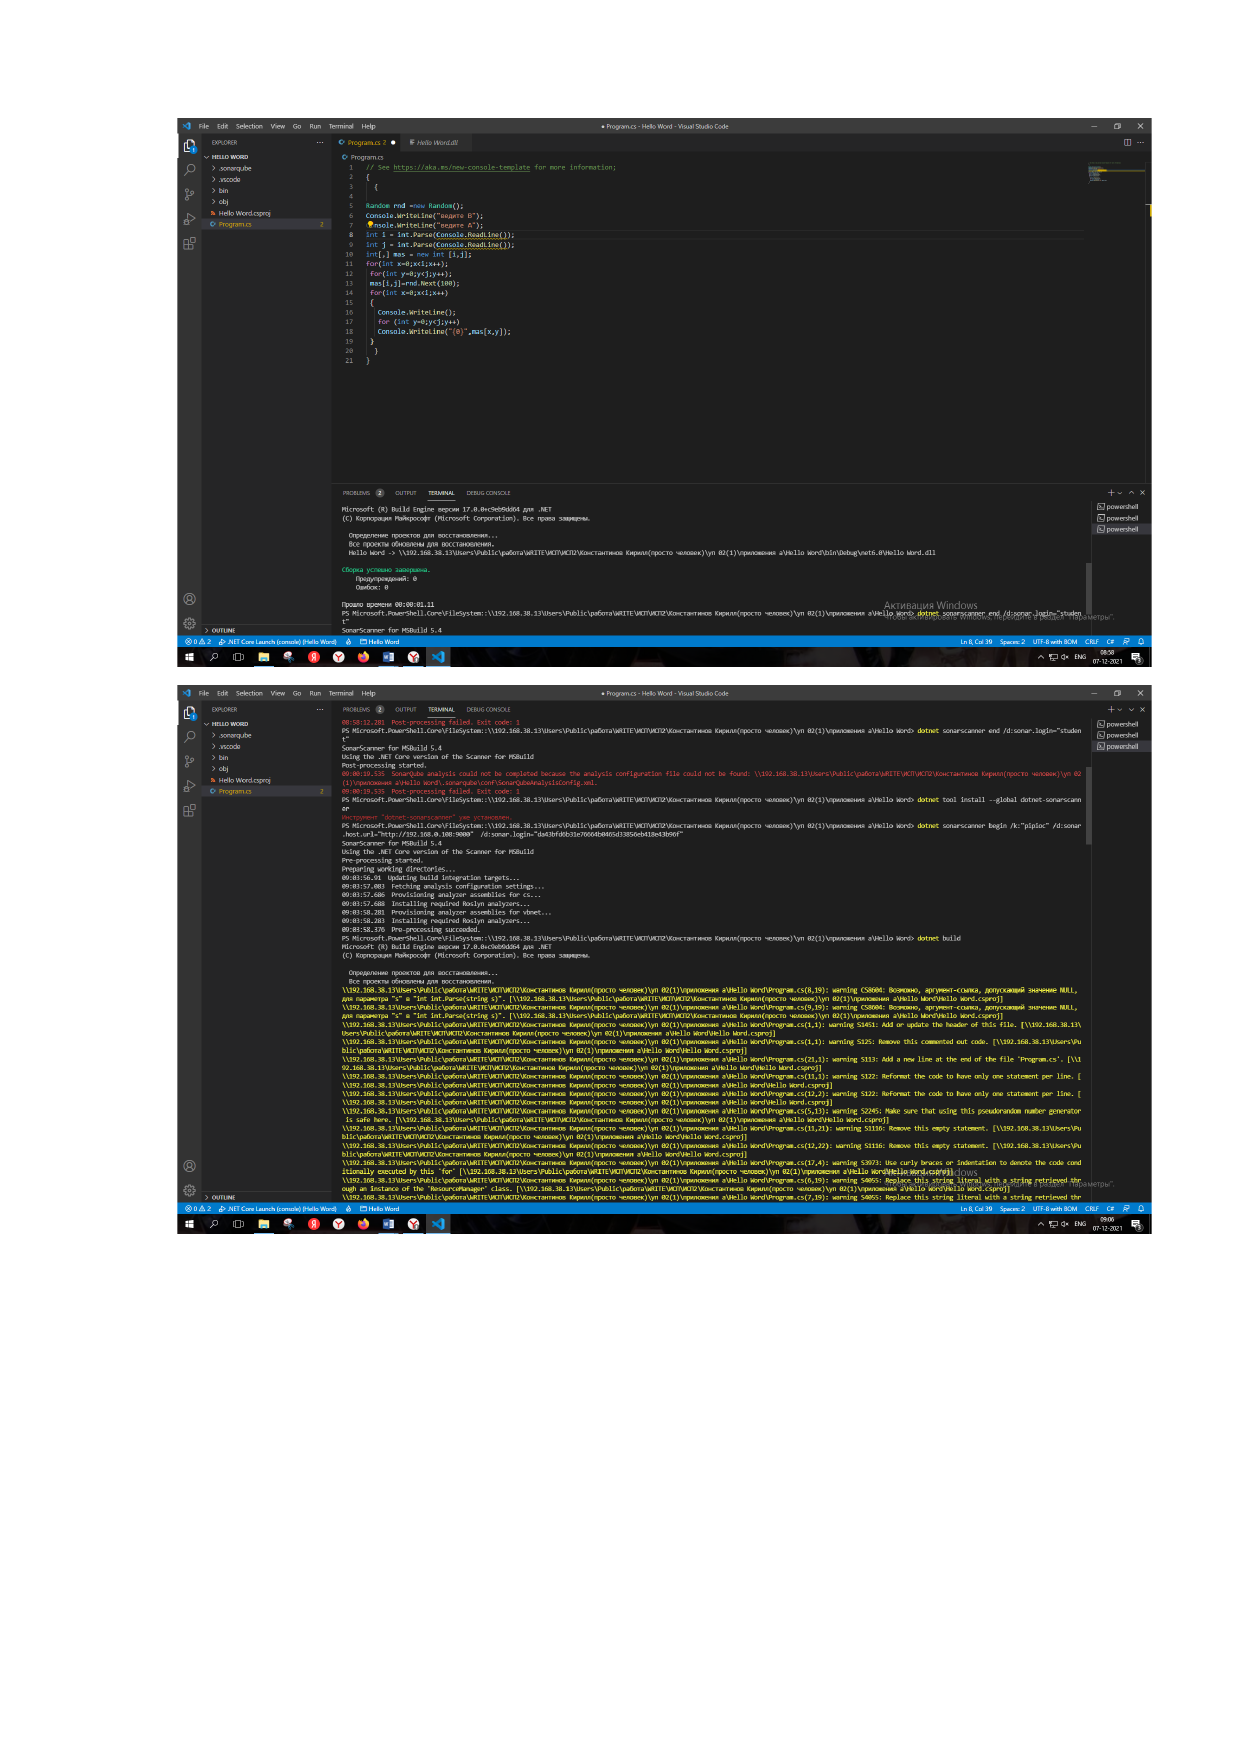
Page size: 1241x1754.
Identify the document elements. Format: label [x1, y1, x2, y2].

picture [177, 685, 1152, 1234]
picture [177, 118, 1152, 667]
